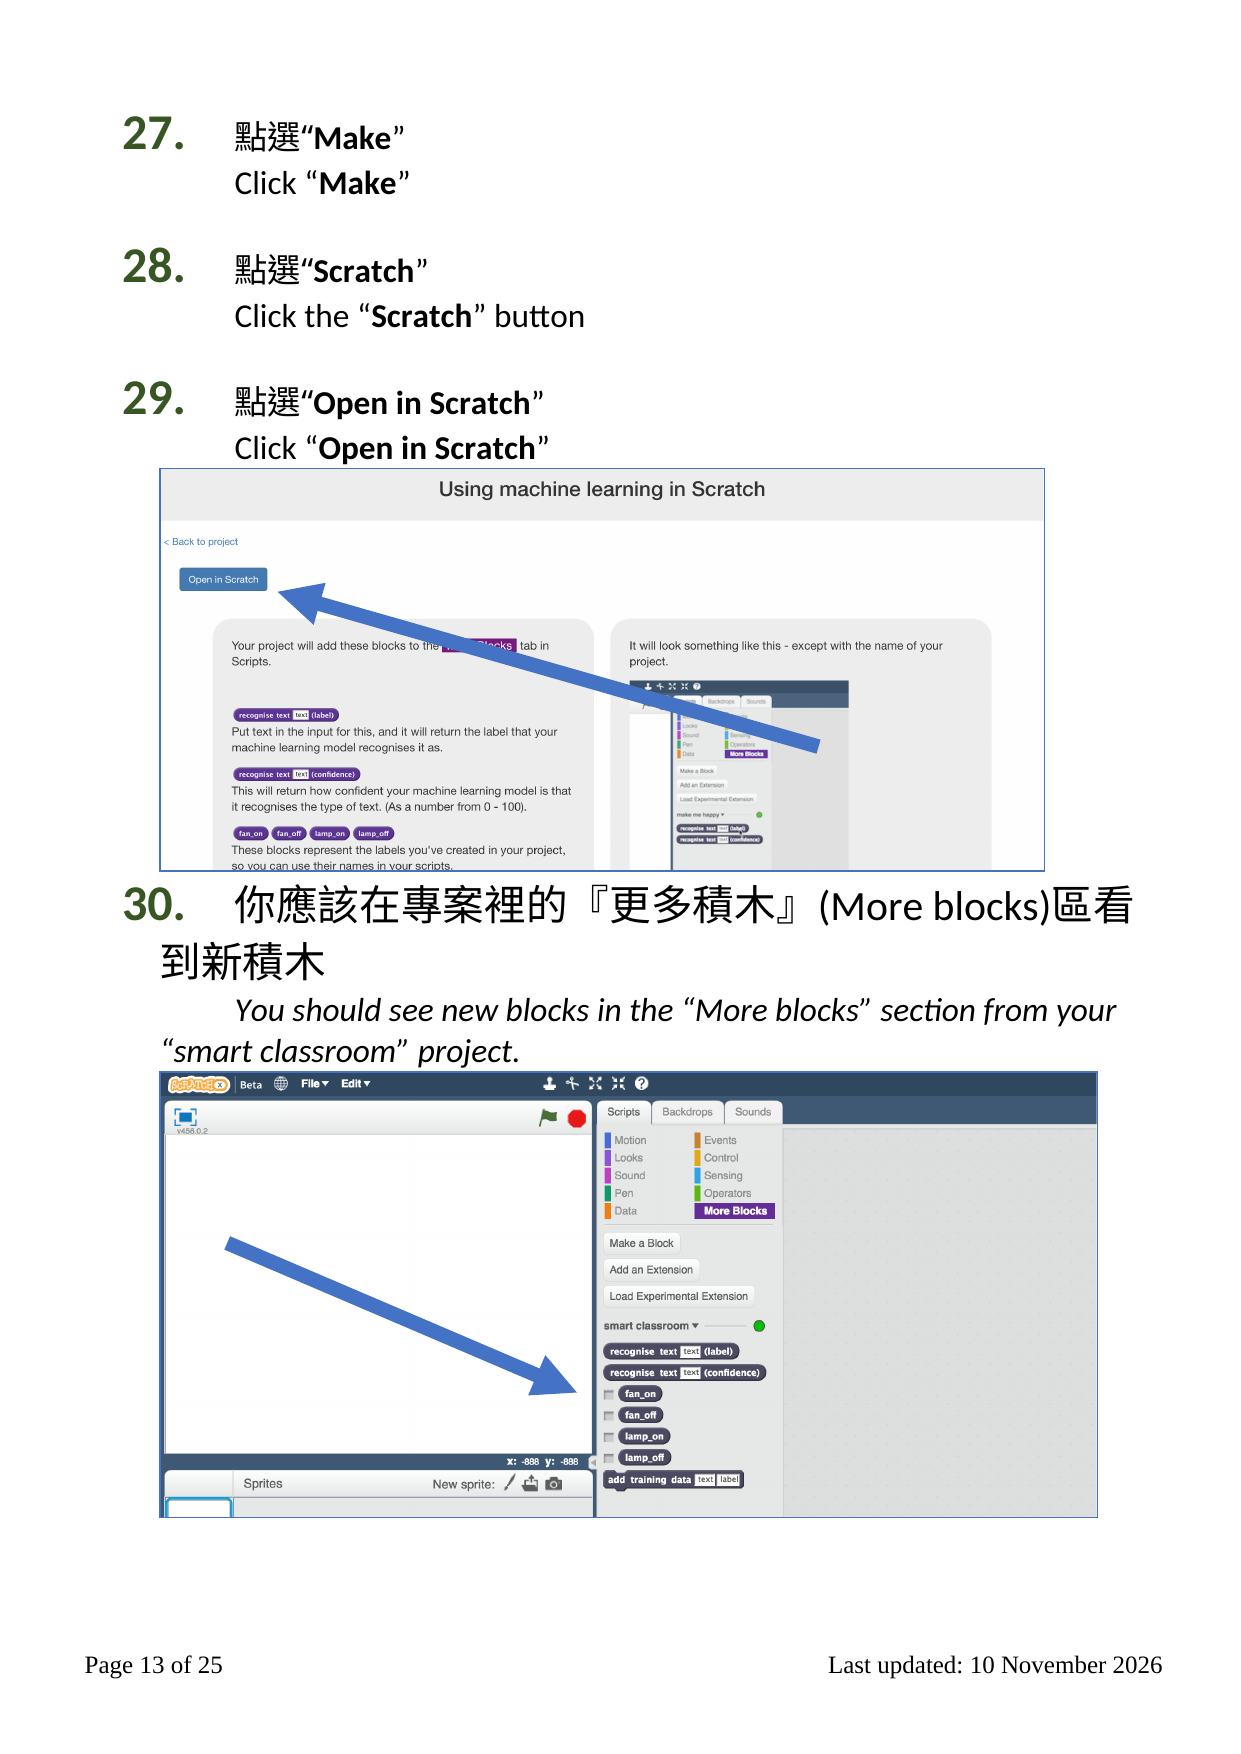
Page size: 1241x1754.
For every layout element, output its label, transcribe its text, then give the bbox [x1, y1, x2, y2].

list 點選“Scratch” [122, 233, 1163, 294]
list Click “Make” [159, 162, 1163, 233]
list 你應該在專案裡的『更多積木』(More blocks)區看到新積木 [122, 872, 1163, 989]
picture [161, 1073, 1097, 1517]
list 點選“Open in Scratch” [122, 366, 1163, 427]
list Click the “Scratch” button [159, 294, 1163, 366]
picture [161, 469, 1044, 870]
list 點選“Make” [122, 101, 1163, 162]
